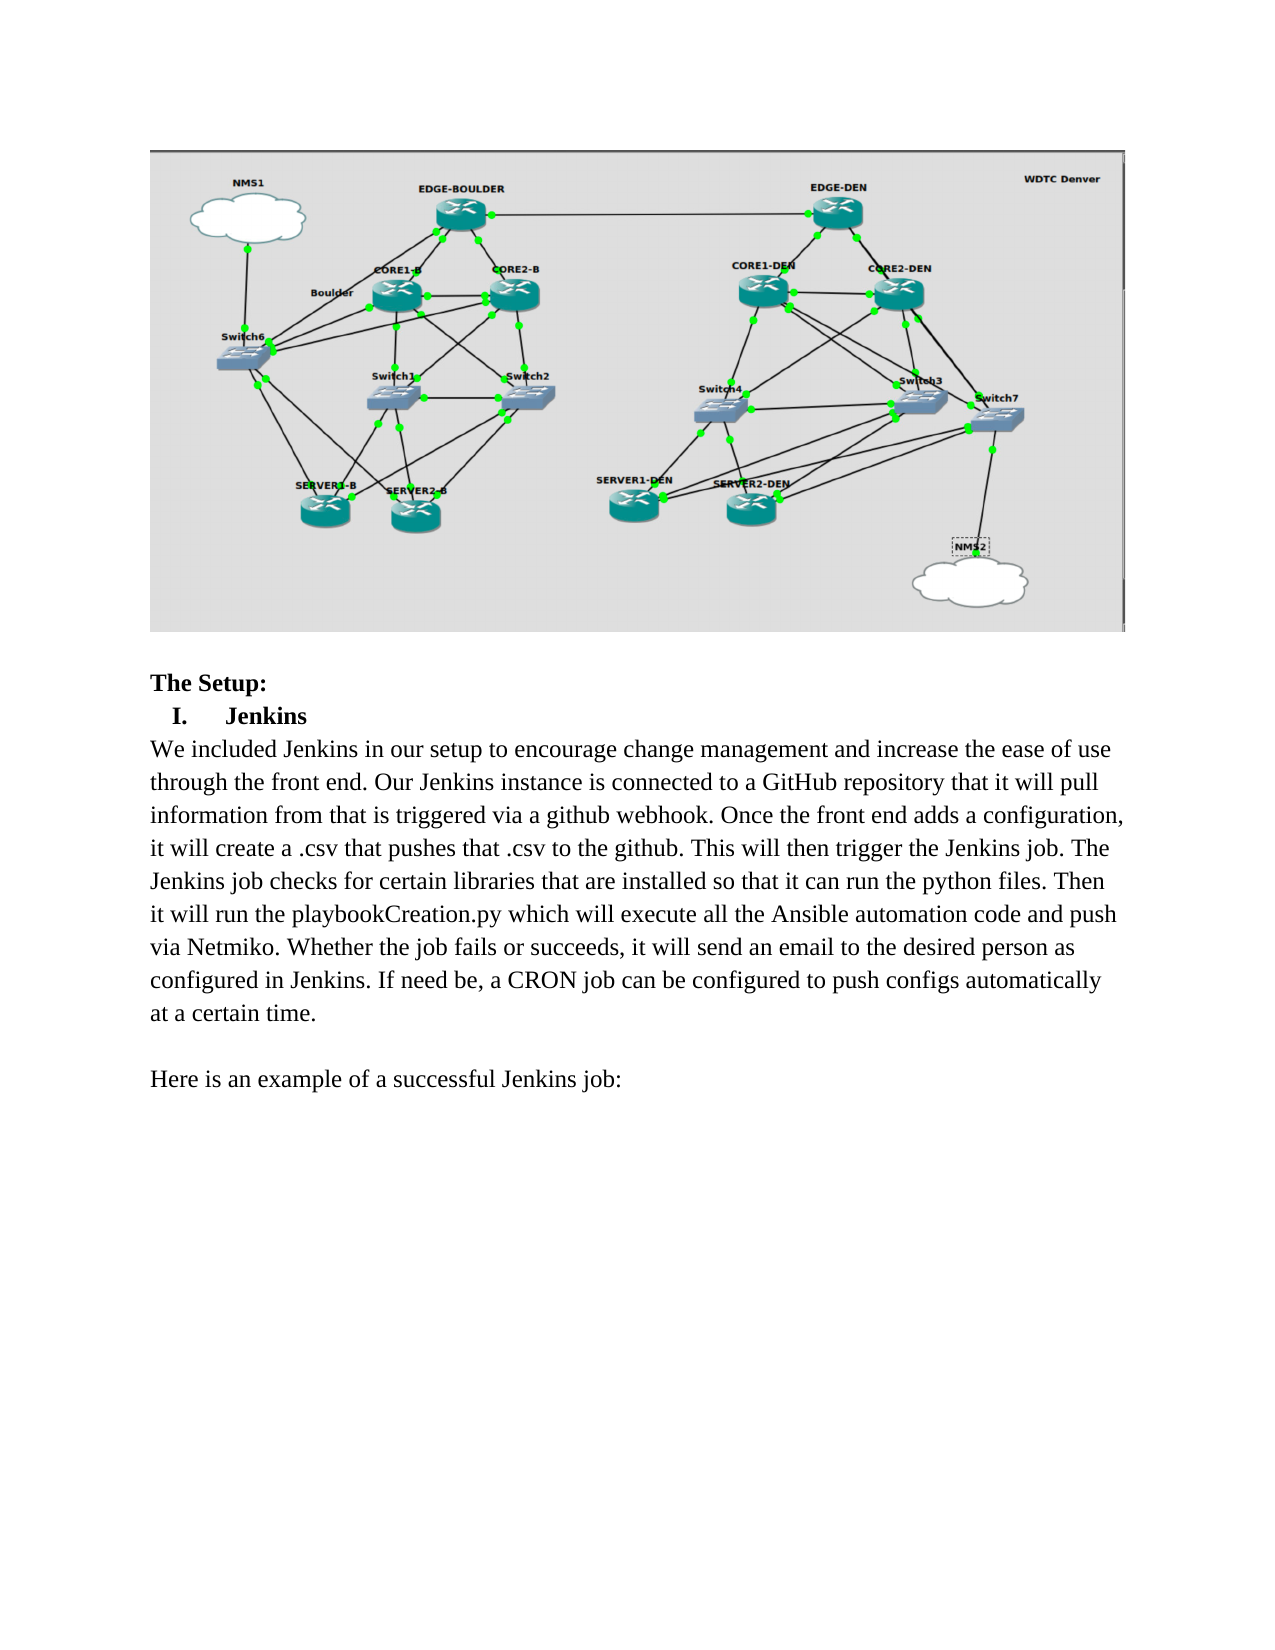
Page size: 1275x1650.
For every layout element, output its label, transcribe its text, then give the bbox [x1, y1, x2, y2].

list Jenkins [187, 701, 1125, 730]
text We included Jenkins in our setup to encourage change management and increase the ease of use through the front end. Our Jenkins instance is connected to a GitHub repository that it will pull information from that is triggered via a github webhook. Once the front end adds a configuration, it will create a .csv that pushes that .csv to the github. This will then trigger the Jenkins job. The Jenkins job checks for certain libraries that are installed so that it can run the python files. Then it will run the playbookCreation.py which will execute all the Ansible automation code and push via Netmiko. Whether the job fails or succeeds, it will send an email to the desired person as configured in Jenkins. If need be, a CRON job can be configured to push configs automatically at a certain time. [150, 734, 1125, 1027]
picture [150, 150, 1125, 632]
text Here is an example of a successful Jenkins job: [150, 1064, 1125, 1093]
text The Setup: [150, 668, 1125, 697]
